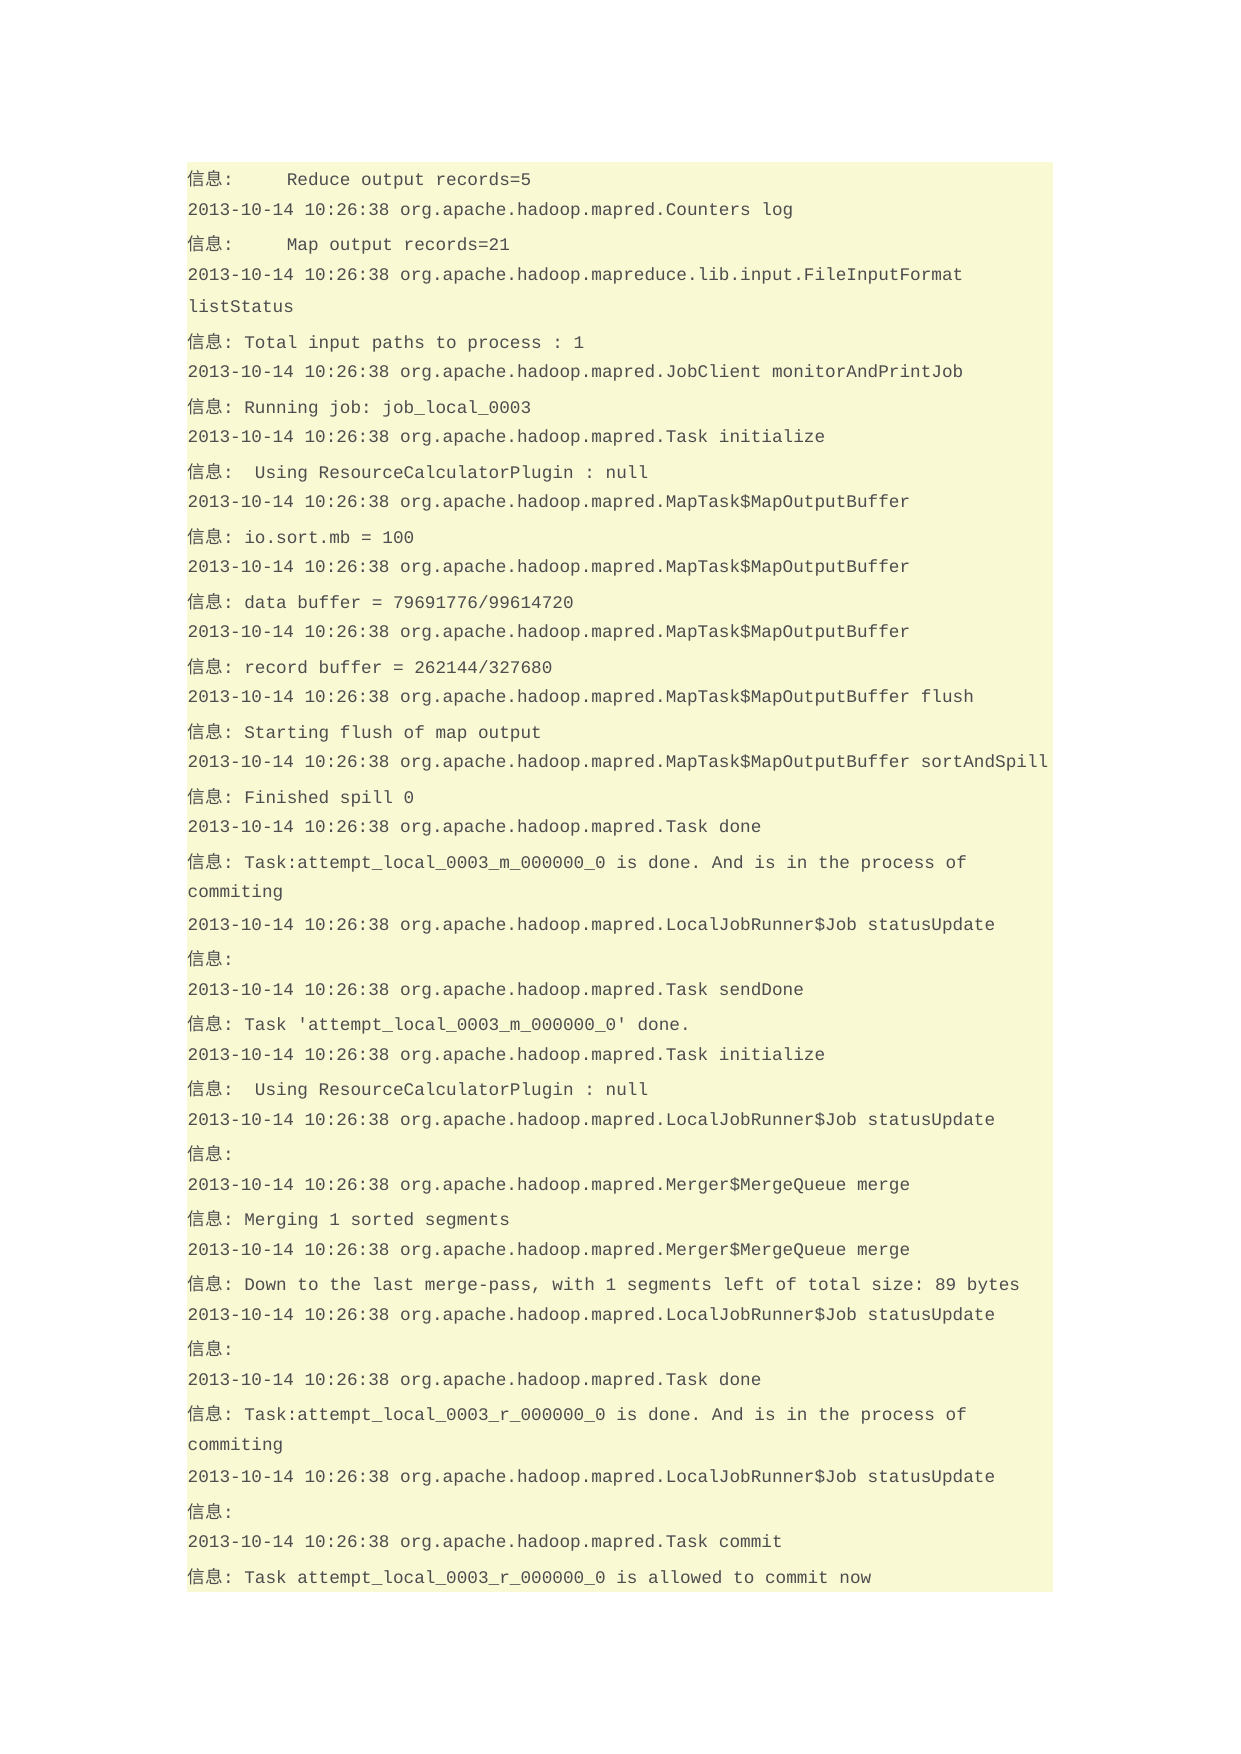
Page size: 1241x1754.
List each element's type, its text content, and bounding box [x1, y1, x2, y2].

text 信息: data buffer = 79691776/99614720 [187, 584, 1053, 617]
text 信息: io.sort.mb = 100 [187, 519, 1053, 552]
text 2013-10-14 10:26:38 org.apache.hadoop.mapred.Task done [187, 1364, 1053, 1397]
text 信息: Finished spill 0 [187, 779, 1053, 812]
text 2013-10-14 10:26:38 org.apache.hadoop.mapred.JobClient monitorAndPrintJob [187, 357, 1053, 389]
text 2013-10-14 10:26:38 org.apache.hadoop.mapred.MapTask$MapOutputBuffer [187, 617, 1053, 649]
text 信息: Starting flush of map output [187, 714, 1053, 747]
text 2013-10-14 10:26:38 org.apache.hadoop.mapred.Task done [187, 812, 1053, 844]
text 2013-10-14 10:26:38 org.apache.hadoop.mapred.MapTask$MapOutputBuffer flush [187, 682, 1053, 714]
text 2013-10-14 10:26:38 org.apache.hadoop.mapred.MapTask$MapOutputBuffer sortAndSpill [187, 747, 1053, 779]
text 2013-10-14 10:26:38 org.apache.hadoop.mapred.Task initialize [187, 1039, 1053, 1072]
text 信息: Task:attempt_local_0003_m_000000_0 is done. And is in the process of commiting [187, 844, 1053, 909]
text 信息: Using ResourceCalculatorPlugin : null [187, 1072, 1053, 1104]
text 2013-10-14 10:26:38 org.apache.hadoop.mapred.Task sendDone [187, 974, 1053, 1007]
text 2013-10-14 10:26:38 org.apache.hadoop.mapred.MapTask$MapOutputBuffer [187, 487, 1053, 519]
text 信息: Reduce output records=5 [187, 162, 1053, 194]
text 2013-10-14 10:26:38 org.apache.hadoop.mapred.Merger$MergeQueue merge [187, 1169, 1053, 1202]
text 信息: [187, 1332, 1053, 1364]
text 信息: Total input paths to process : 1 [187, 324, 1053, 357]
text 信息: [187, 942, 1053, 974]
text 2013-10-14 10:26:38 org.apache.hadoop.mapreduce.lib.input.FileInputFormat listStatus [187, 259, 1053, 324]
text 2013-10-14 10:26:38 org.apache.hadoop.mapred.Task initialize [187, 422, 1053, 454]
text 2013-10-14 10:26:38 org.apache.hadoop.mapred.Merger$MergeQueue merge [187, 1234, 1053, 1267]
text 信息: Down to the last merge-pass, with 1 segments left of total size: 89 bytes [187, 1267, 1053, 1299]
text 信息: Task 'attempt_local_0003_m_000000_0' done. [187, 1007, 1053, 1039]
text 2013-10-14 10:26:38 org.apache.hadoop.mapred.LocalJobRunner$Job statusUpdate [187, 1104, 1053, 1137]
text 2013-10-14 10:26:38 org.apache.hadoop.mapred.LocalJobRunner$Job statusUpdate [187, 1462, 1053, 1494]
text 信息: Running job: job_local_0003 [187, 389, 1053, 422]
text 信息: record buffer = 262144/327680 [187, 649, 1053, 682]
text 信息: Task:attempt_local_0003_r_000000_0 is done. And is in the process of commiting [187, 1397, 1053, 1462]
text 信息: [187, 1494, 1053, 1527]
text 信息: Task attempt_local_0003_r_000000_0 is allowed to commit now [187, 1559, 1053, 1592]
text 信息: Merging 1 sorted segments [187, 1202, 1053, 1234]
text 信息: [187, 1137, 1053, 1169]
text 2013-10-14 10:26:38 org.apache.hadoop.mapred.LocalJobRunner$Job statusUpdate [187, 1299, 1053, 1332]
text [187, 194, 1053, 227]
text 2013-10-14 10:26:38 org.apache.hadoop.mapred.MapTask$MapOutputBuffer [187, 552, 1053, 584]
text 信息: Map output records=21 [187, 227, 1053, 259]
text 信息: Using ResourceCalculatorPlugin : null [187, 454, 1053, 487]
text 2013-10-14 10:26:38 org.apache.hadoop.mapred.Task commit [187, 1527, 1053, 1559]
text 2013-10-14 10:26:38 org.apache.hadoop.mapred.LocalJobRunner$Job statusUpdate [187, 909, 1053, 942]
